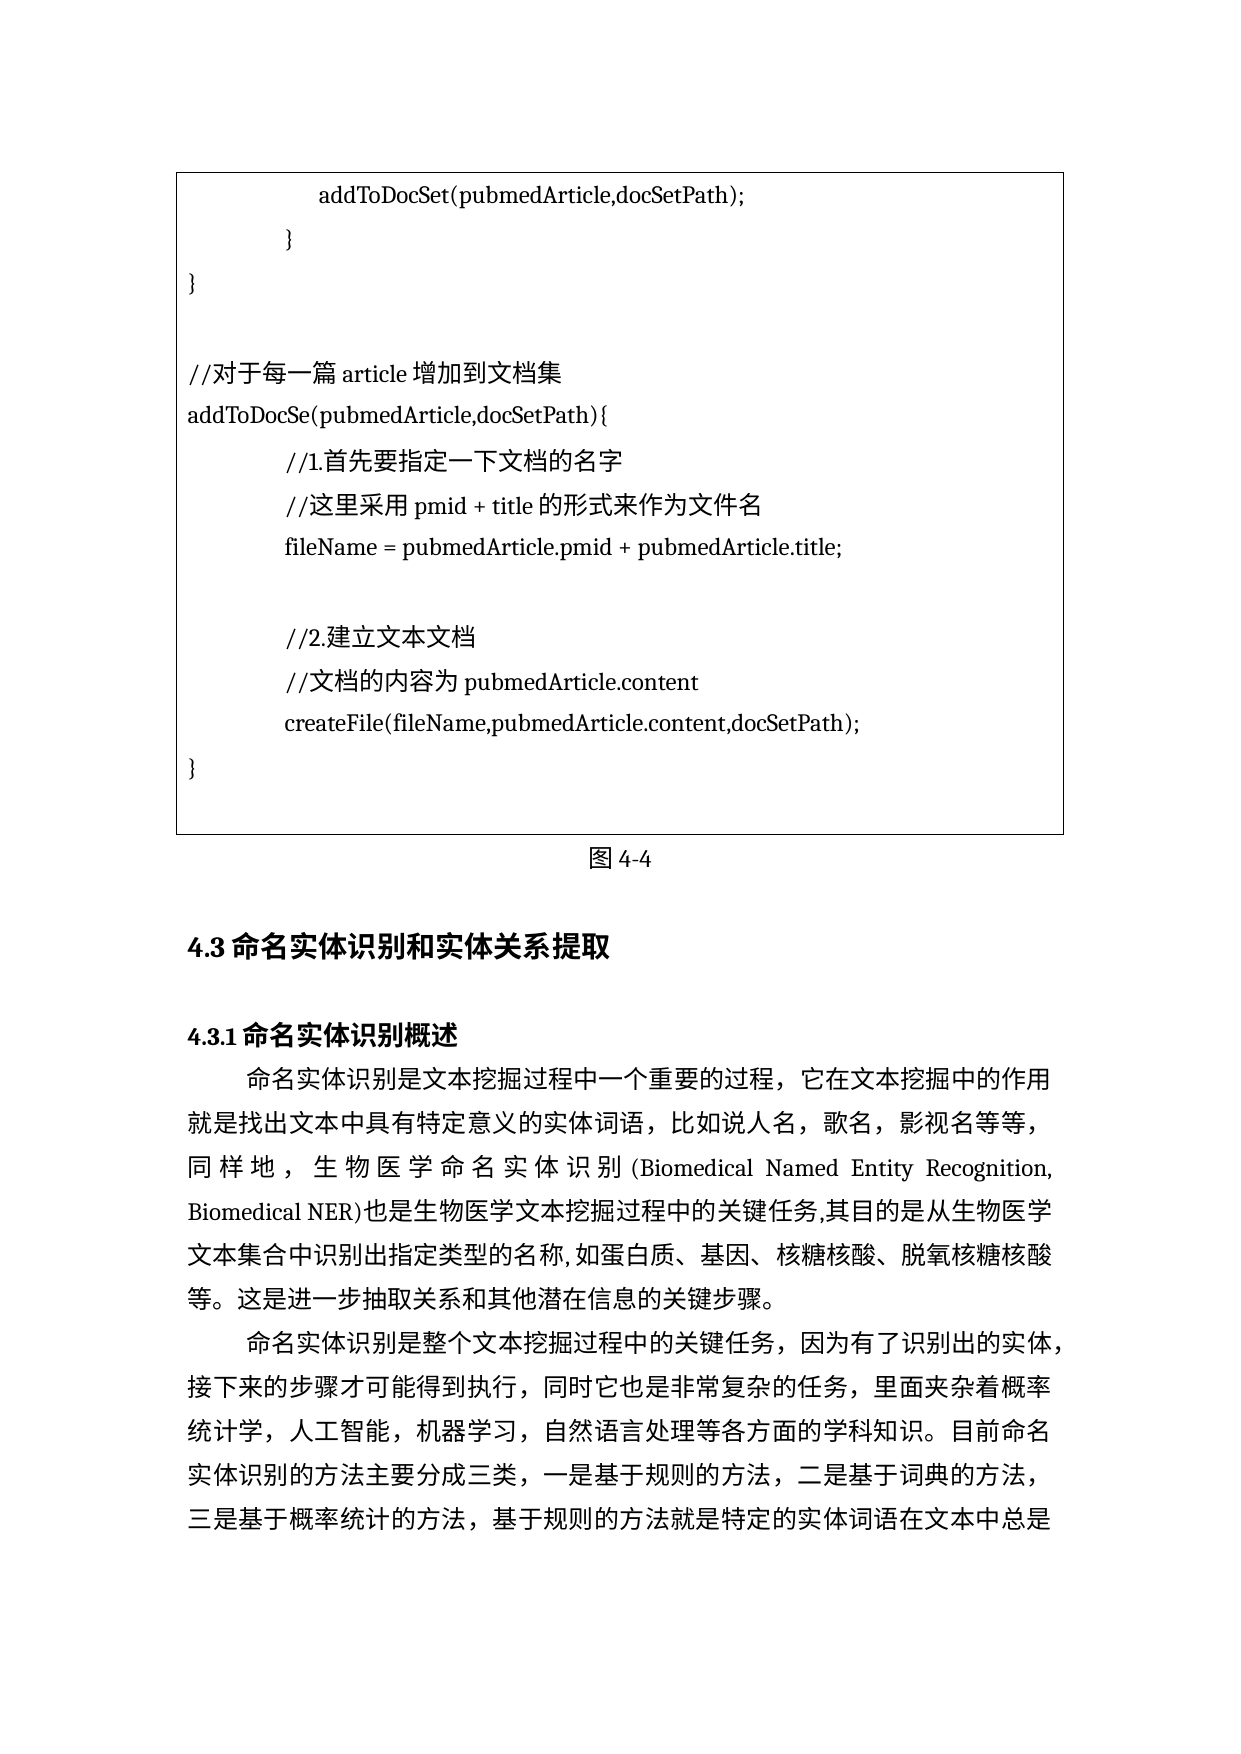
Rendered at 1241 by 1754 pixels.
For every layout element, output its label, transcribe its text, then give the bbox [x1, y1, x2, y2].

text 命名实体识别是文本挖掘过程中一个重要的过程，它在文本挖掘中的作用就是找出文本中具有特定意义的实体词语，比如说人名，歌名，影视名等等，同样地，生物医学命名实体识别(Biomedical Named Entity Recognition, Biomedical NER)也是生物医学文本挖掘过程中的关键任务,其目的是从生物医学文本集合中识别出指定类型的名称, 如蛋白质、基因、核糖核酸、脱氧核糖核酸等。这是进一步抽取关系和其他潜在信息的关键步骤。 [187, 1055, 1053, 1320]
text 图4-4 [187, 835, 1053, 879]
text 4.3.1命名实体识别概述 [187, 1011, 1053, 1055]
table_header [177, 173, 1063, 834]
text 4.3命名实体识别和实体关系提取 [187, 923, 1053, 967]
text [187, 1320, 1053, 1540]
